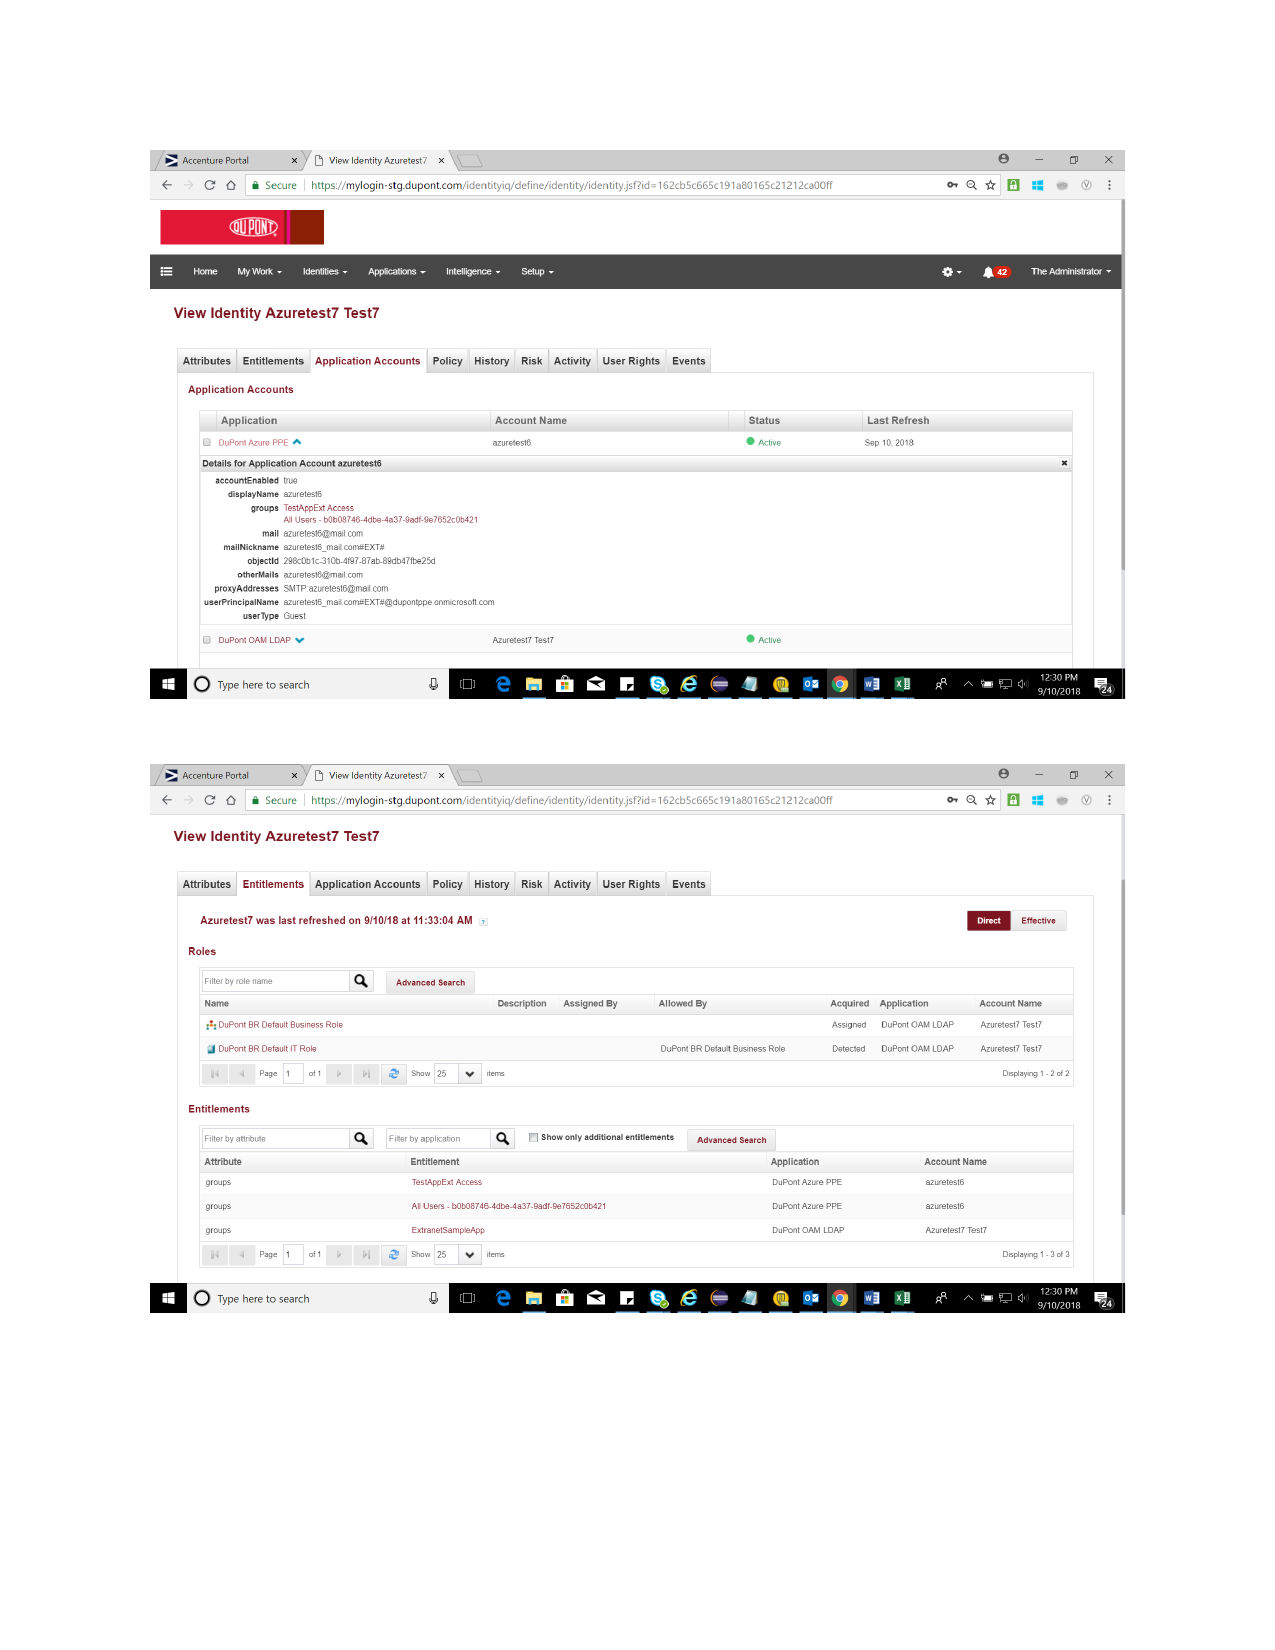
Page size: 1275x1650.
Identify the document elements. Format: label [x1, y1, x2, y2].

picture [150, 764, 1125, 1313]
picture [150, 150, 1125, 699]
